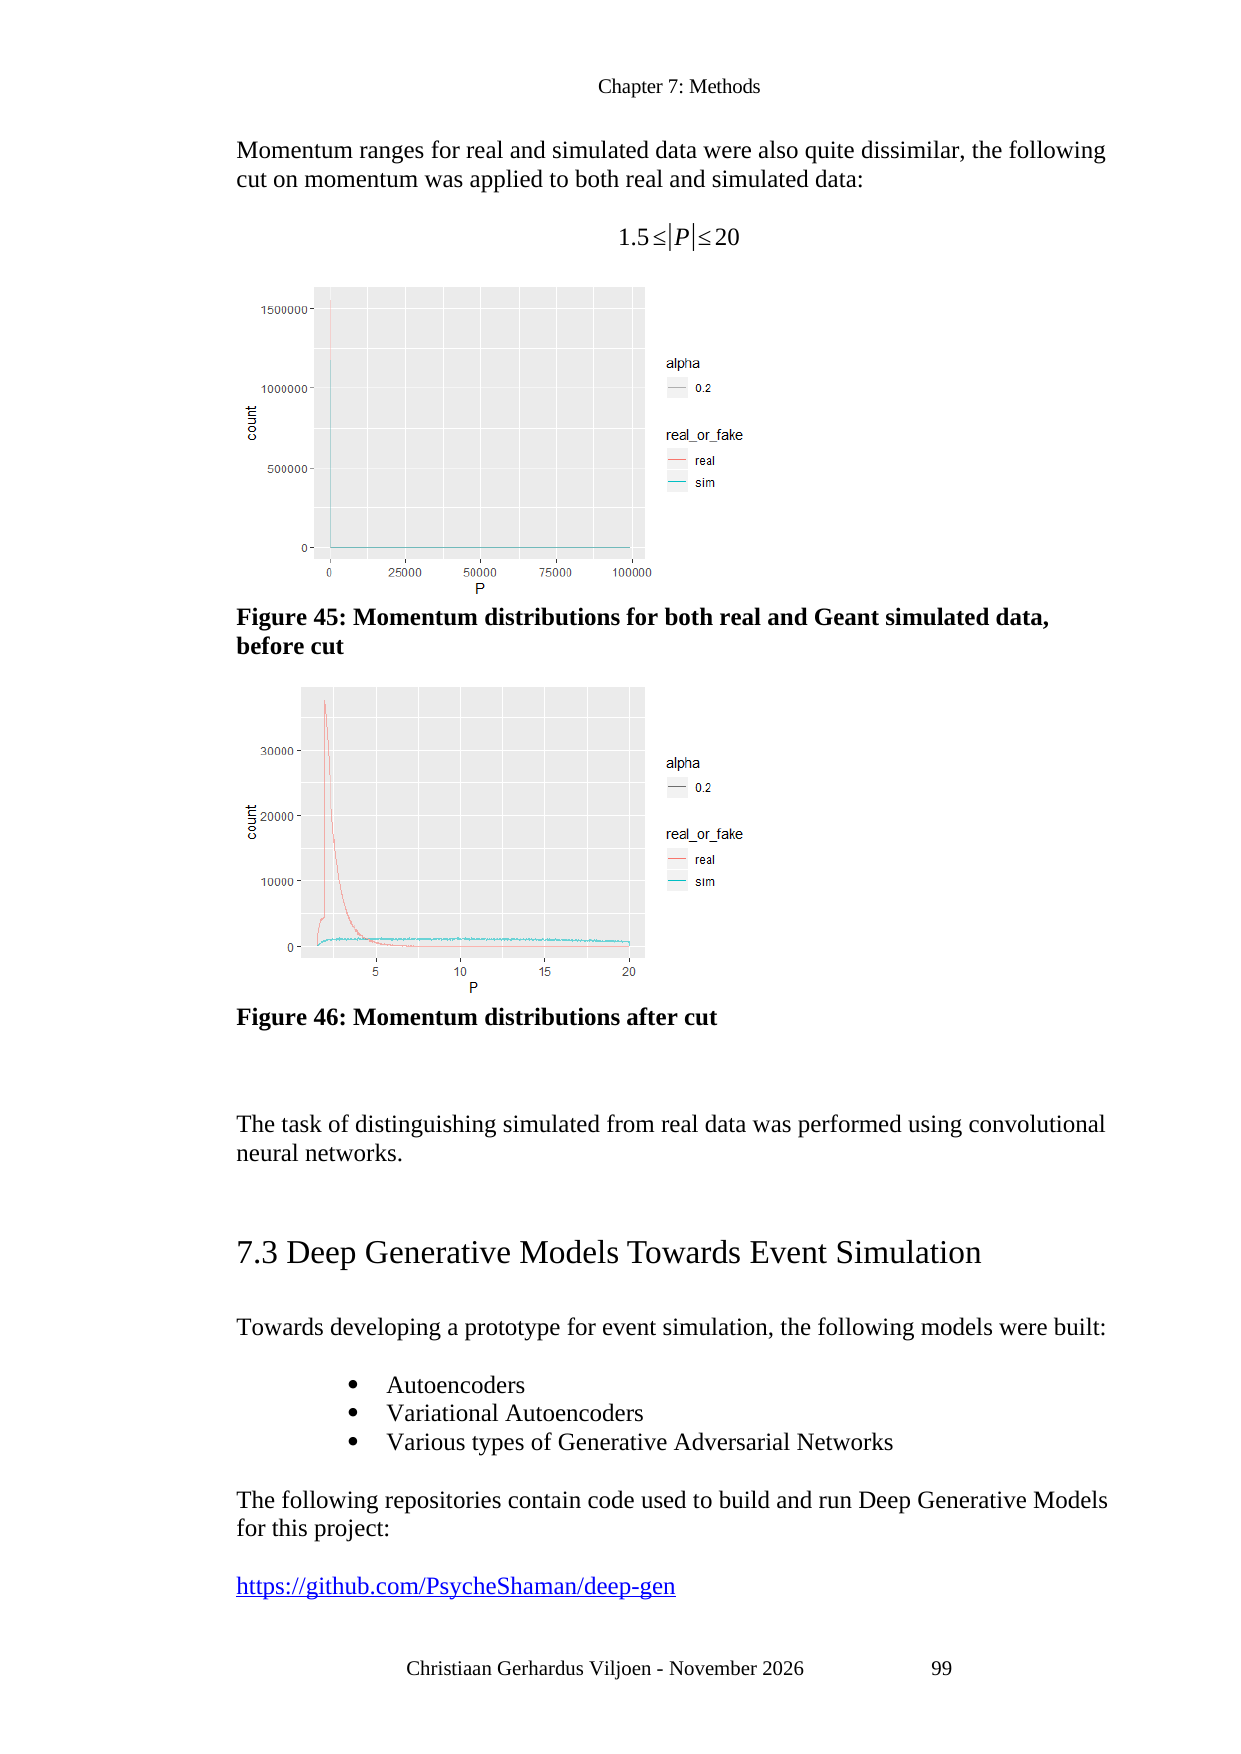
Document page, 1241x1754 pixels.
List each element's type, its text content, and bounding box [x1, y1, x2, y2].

text Towards developing a prototype for event simulation, the following models were built: [236, 1312, 1122, 1341]
list Various types of Generative Adversarial Networks [349, 1427, 1122, 1456]
subtitle Deep Generative Models Towards Event Simulation [236, 1233, 1122, 1271]
text The task of distinguishing simulated from real data was performed using convolutional neural networks. [236, 1109, 1122, 1166]
list Autoencoders [349, 1370, 1122, 1398]
list Variational Autoencoders [349, 1398, 1122, 1427]
text Figure 46: Momentum distributions after cut [236, 1002, 1122, 1031]
picture [236, 281, 757, 603]
text Figure 45: Momentum distributions for both real and Geant simulated data, before cut [236, 602, 1122, 660]
text Momentum ranges for real and simulated data were also quite dissimilar, the following cut on momentum was applied to both real and simulated data: [236, 135, 1122, 193]
picture [236, 680, 757, 1002]
text https://github.com/PsycheShaman/deep-gen [236, 1571, 1122, 1600]
text The following repositories contain code used to build and run Deep Generative Models for this project: [236, 1485, 1122, 1542]
